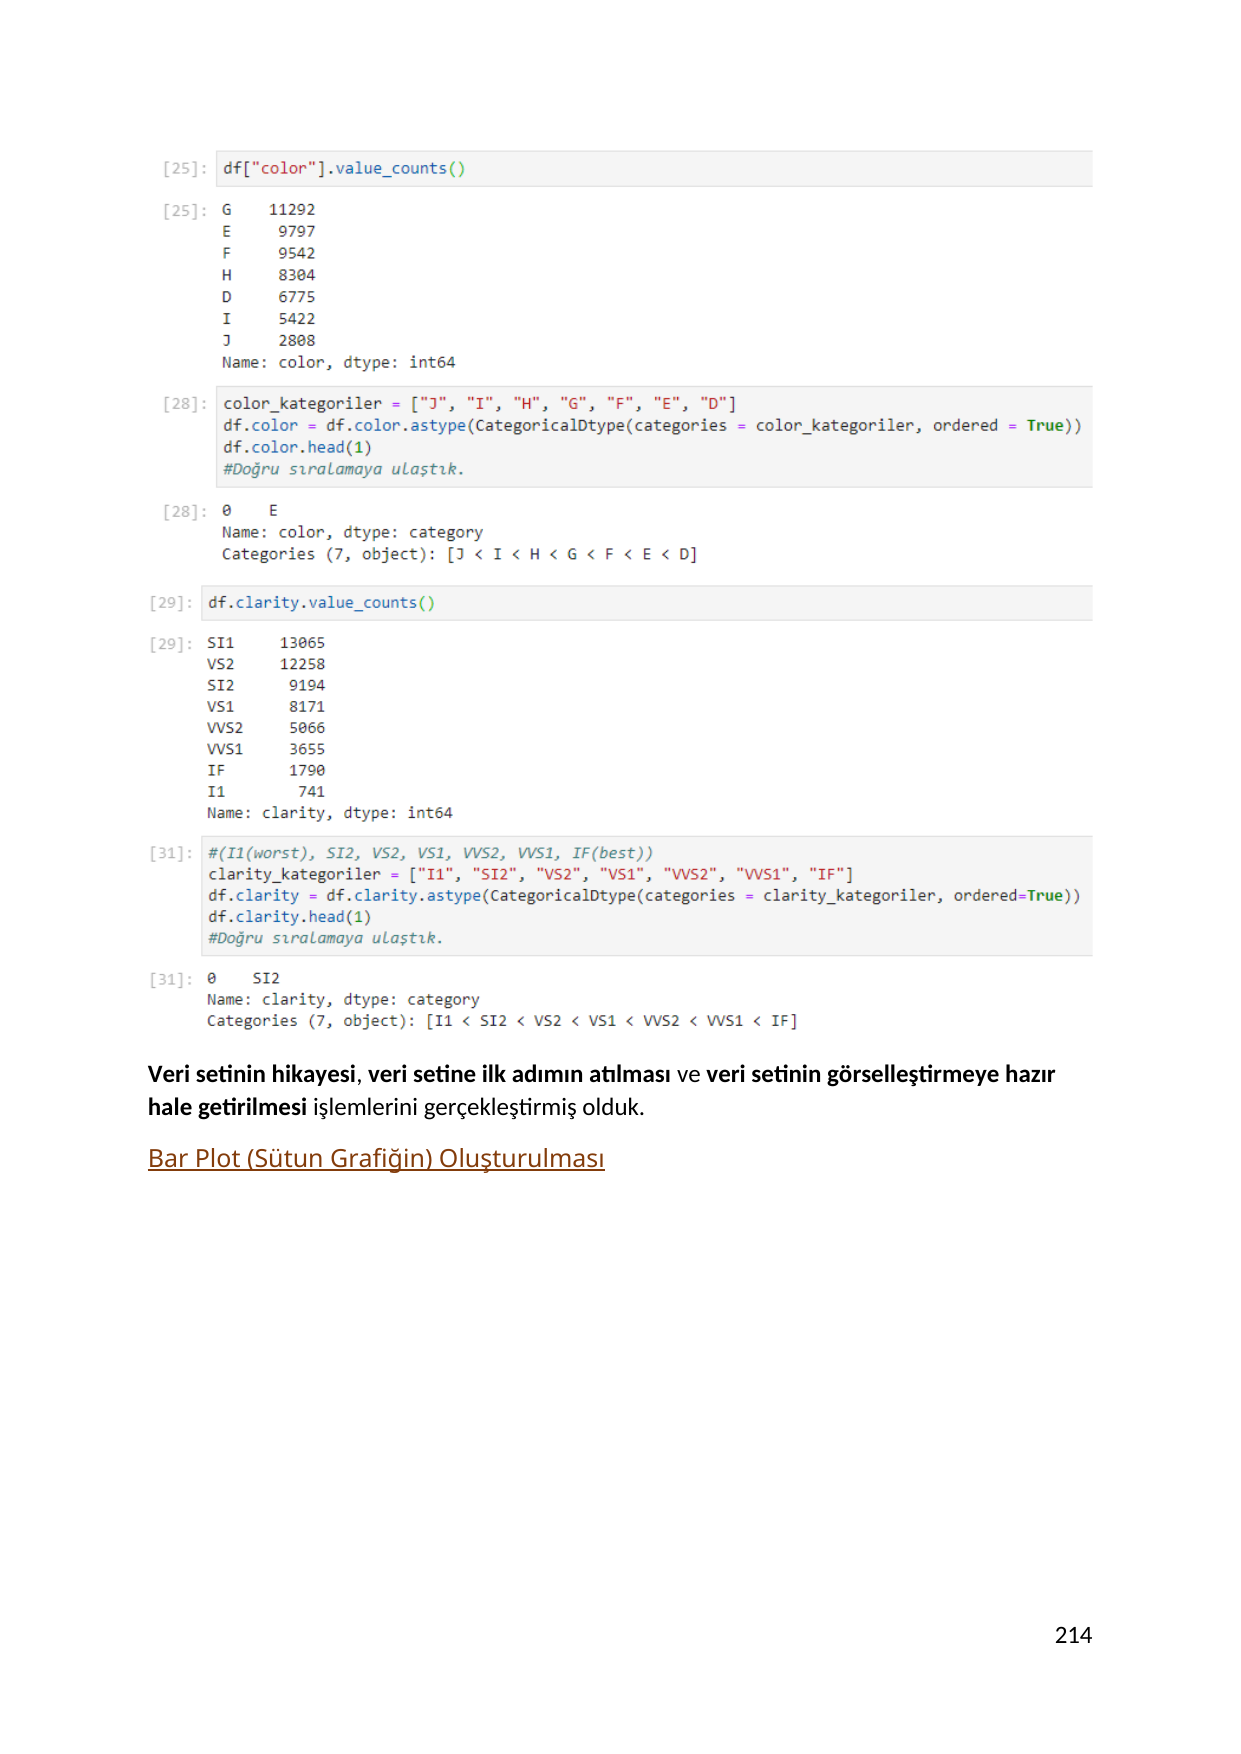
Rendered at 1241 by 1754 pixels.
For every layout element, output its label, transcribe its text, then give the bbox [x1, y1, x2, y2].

picture [147, 576, 1093, 1039]
subtitle Bar Plot (Sütun Grafiğin) Oluşturulması [148, 1140, 1092, 1174]
picture [147, 147, 1093, 574]
text Veri setinin hikayesi, veri setine ilk adımın atılması ve veri setinin görselleştirmeye hazır hale getirilmesi işlemlerini gerçekleştirmiş olduk. [148, 1058, 1092, 1121]
